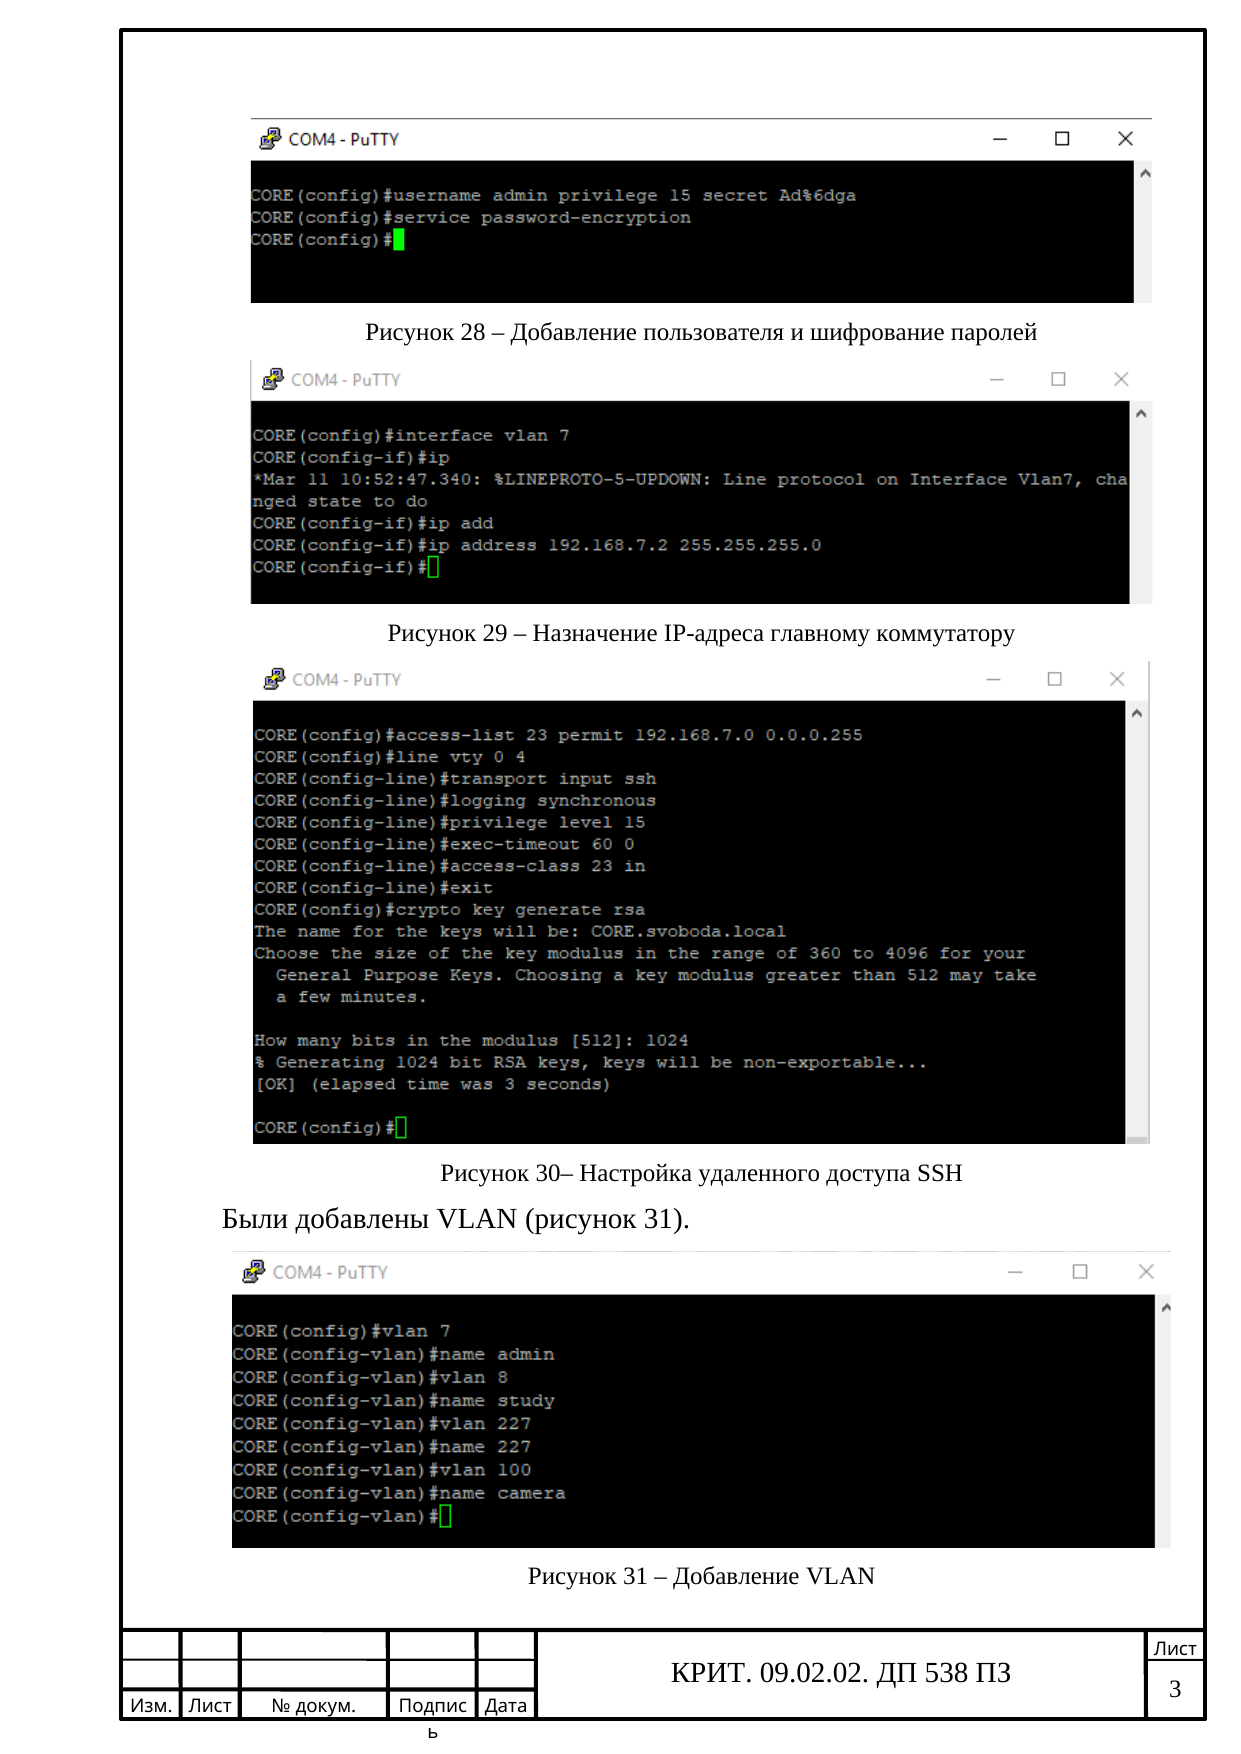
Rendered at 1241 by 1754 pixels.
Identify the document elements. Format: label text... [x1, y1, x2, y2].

text Рисунок 28 – Добавление пользователя и шифрование паролей [148, 317, 1181, 346]
picture [253, 661, 1150, 1144]
picture [232, 1251, 1171, 1548]
text Рисунок 31 – Добавление VLAN [148, 1561, 1181, 1590]
text Рисунок 29 – Назначение IP-адреса главному коммутатору [148, 618, 1181, 647]
text Рисунок 30– Настройка удаленного доступа SSH [148, 1158, 1181, 1186]
picture [250, 360, 1153, 604]
picture [250, 118, 1152, 303]
list Были добавлены VLAN (рисунок 31). [148, 1201, 1181, 1234]
